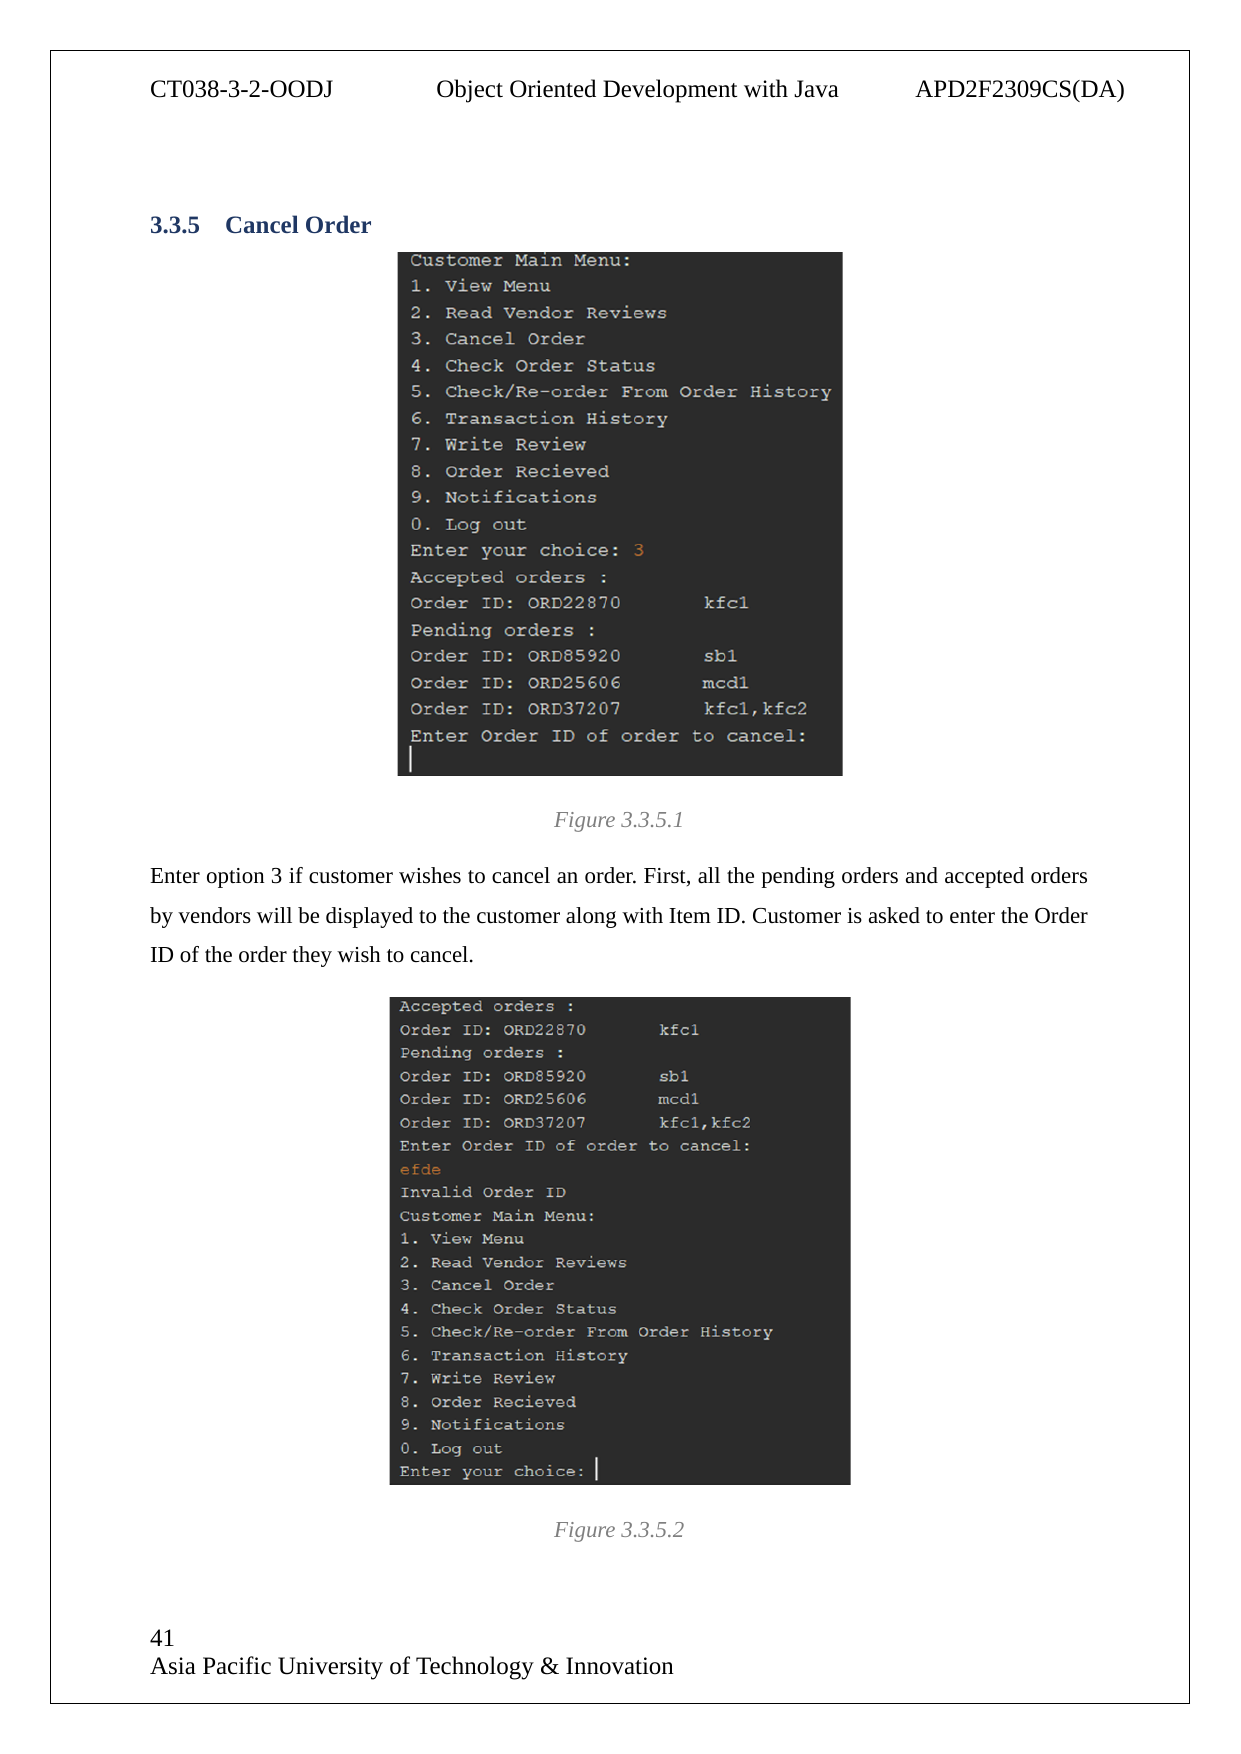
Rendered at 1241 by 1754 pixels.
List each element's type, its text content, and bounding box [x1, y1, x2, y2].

text Figure 3.3.5.1 [150, 806, 1090, 832]
text Figure 3.3.5.2 [150, 1516, 1090, 1542]
picture [397, 252, 843, 776]
text Enter option 3 if customer wishes to cancel an order. First, all the pending orders and accepted orders by vendors will be displayed to the customer along with Item ID. Customer is asked to enter the Order ID of the order they wish to cancel. [150, 862, 1090, 968]
picture [389, 997, 851, 1485]
subtitle 3.3.5 Cancel Order [150, 210, 1090, 238]
